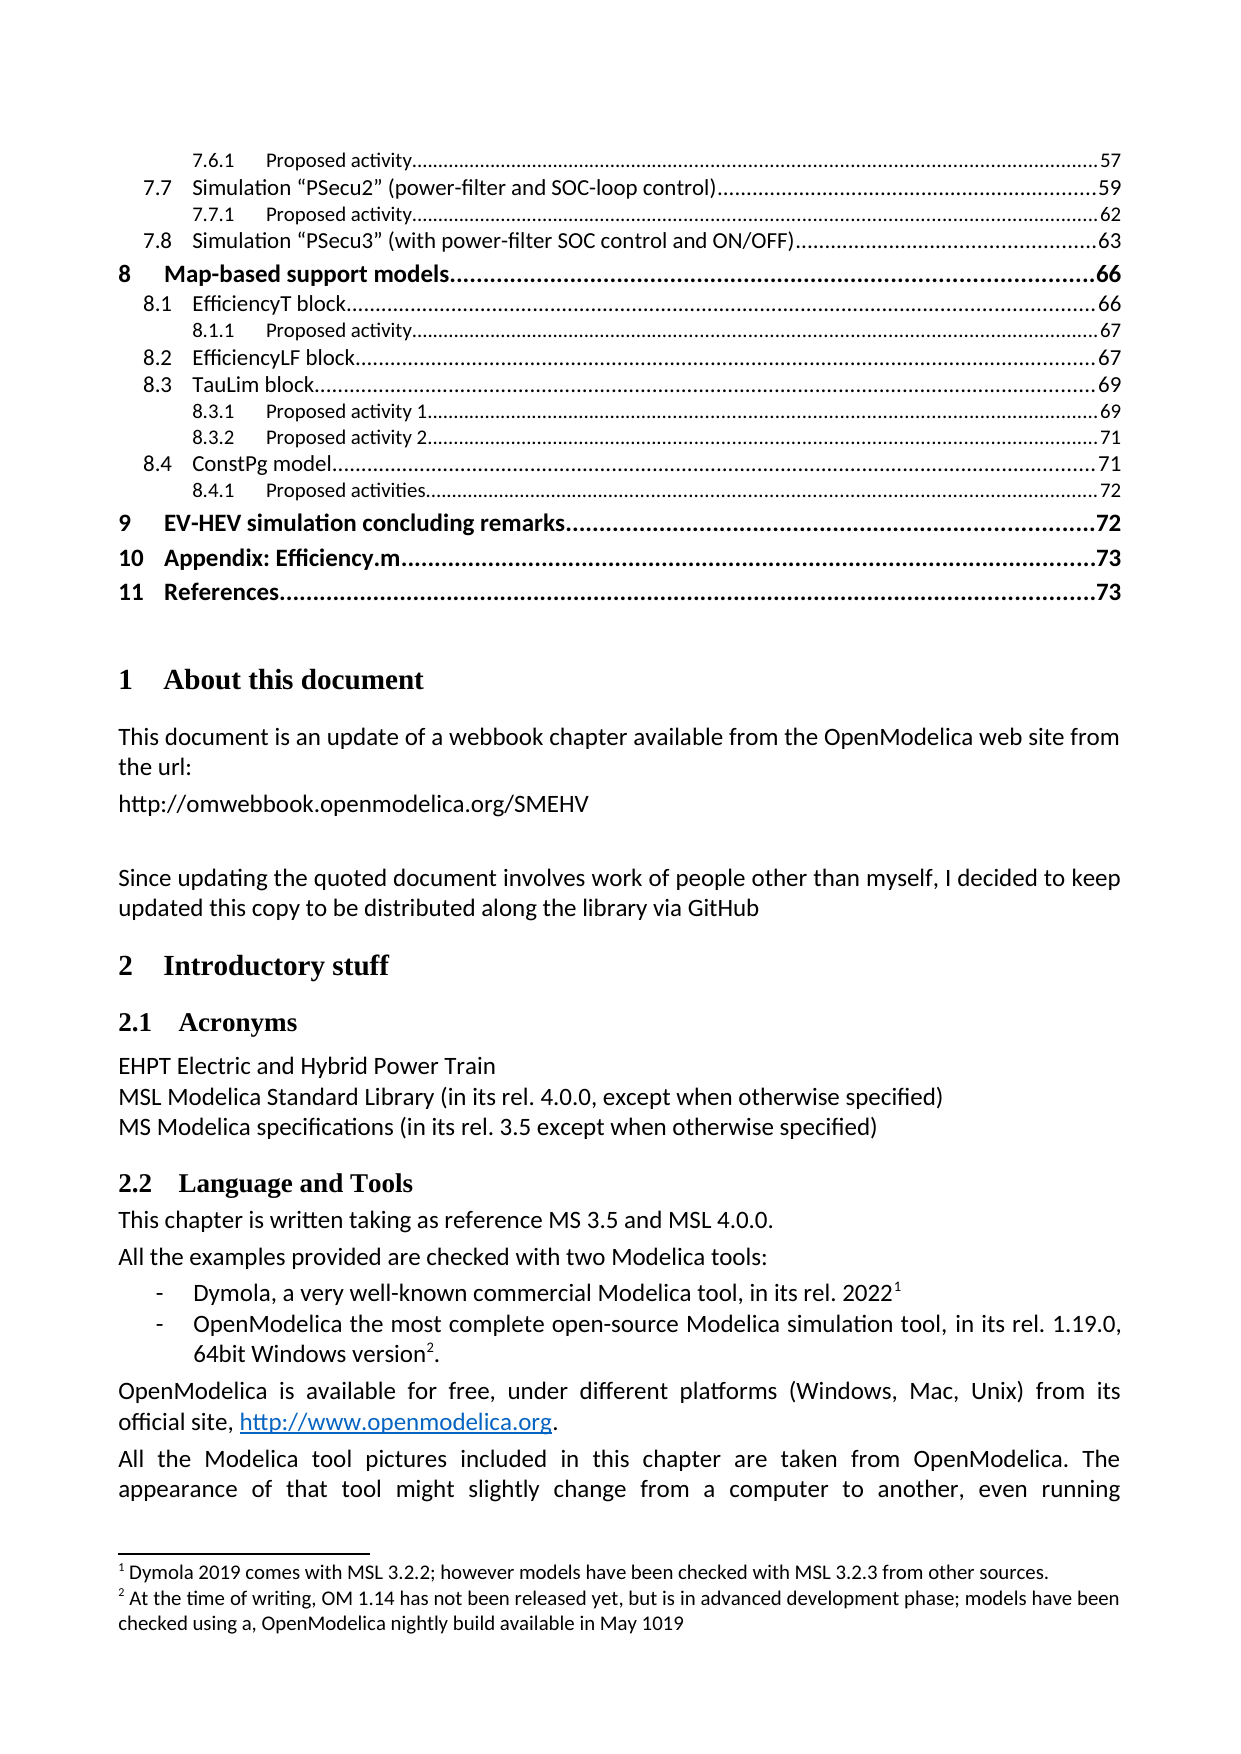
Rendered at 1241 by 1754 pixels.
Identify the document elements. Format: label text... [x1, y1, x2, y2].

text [118, 1443, 1122, 1504]
subtitle Introductory stuff [118, 948, 1122, 981]
text All the examples provided are checked with two Modelica tools: [118, 1241, 1122, 1271]
subtitle Acronyms [118, 1006, 1122, 1038]
text This document is an update of a webbook chapter available from the OpenModelica web site from the url: [118, 721, 1122, 782]
text This chapter is written taking as reference MS 3.5 and MSL 4.0.0. [118, 1204, 1122, 1234]
subtitle About this document [118, 662, 1122, 696]
text MSL Modelica Standard Library (in its rel. 4.0.0, except when otherwise specified) [118, 1081, 1122, 1111]
list OpenModelica the most complete open-source Modelica simulation tool, in its rel. 1.19.0, 64bit Windows version. [156, 1308, 1122, 1369]
text EHPT Electric and Hybrid Power Train [118, 1050, 1122, 1081]
text Since updating the quoted document involves work of people other than myself, I decided to keep updated this copy to be distributed along the library via GitHub [118, 862, 1122, 923]
text http://omwebbook.openmodelica.org/SMEHV [118, 788, 1122, 819]
text OpenModelica is available for free, under different platforms (Windows, Mac, Unix) from its official site, http://www.openmodelica.org. [118, 1375, 1122, 1436]
list Dymola, a very well-known commercial Modelica tool, in its rel. 2022 [156, 1278, 1122, 1308]
text MS Modelica specifications (in its rel. 3.5 except when otherwise specified) [118, 1111, 1122, 1142]
subtitle Language and Tools [118, 1167, 1122, 1198]
